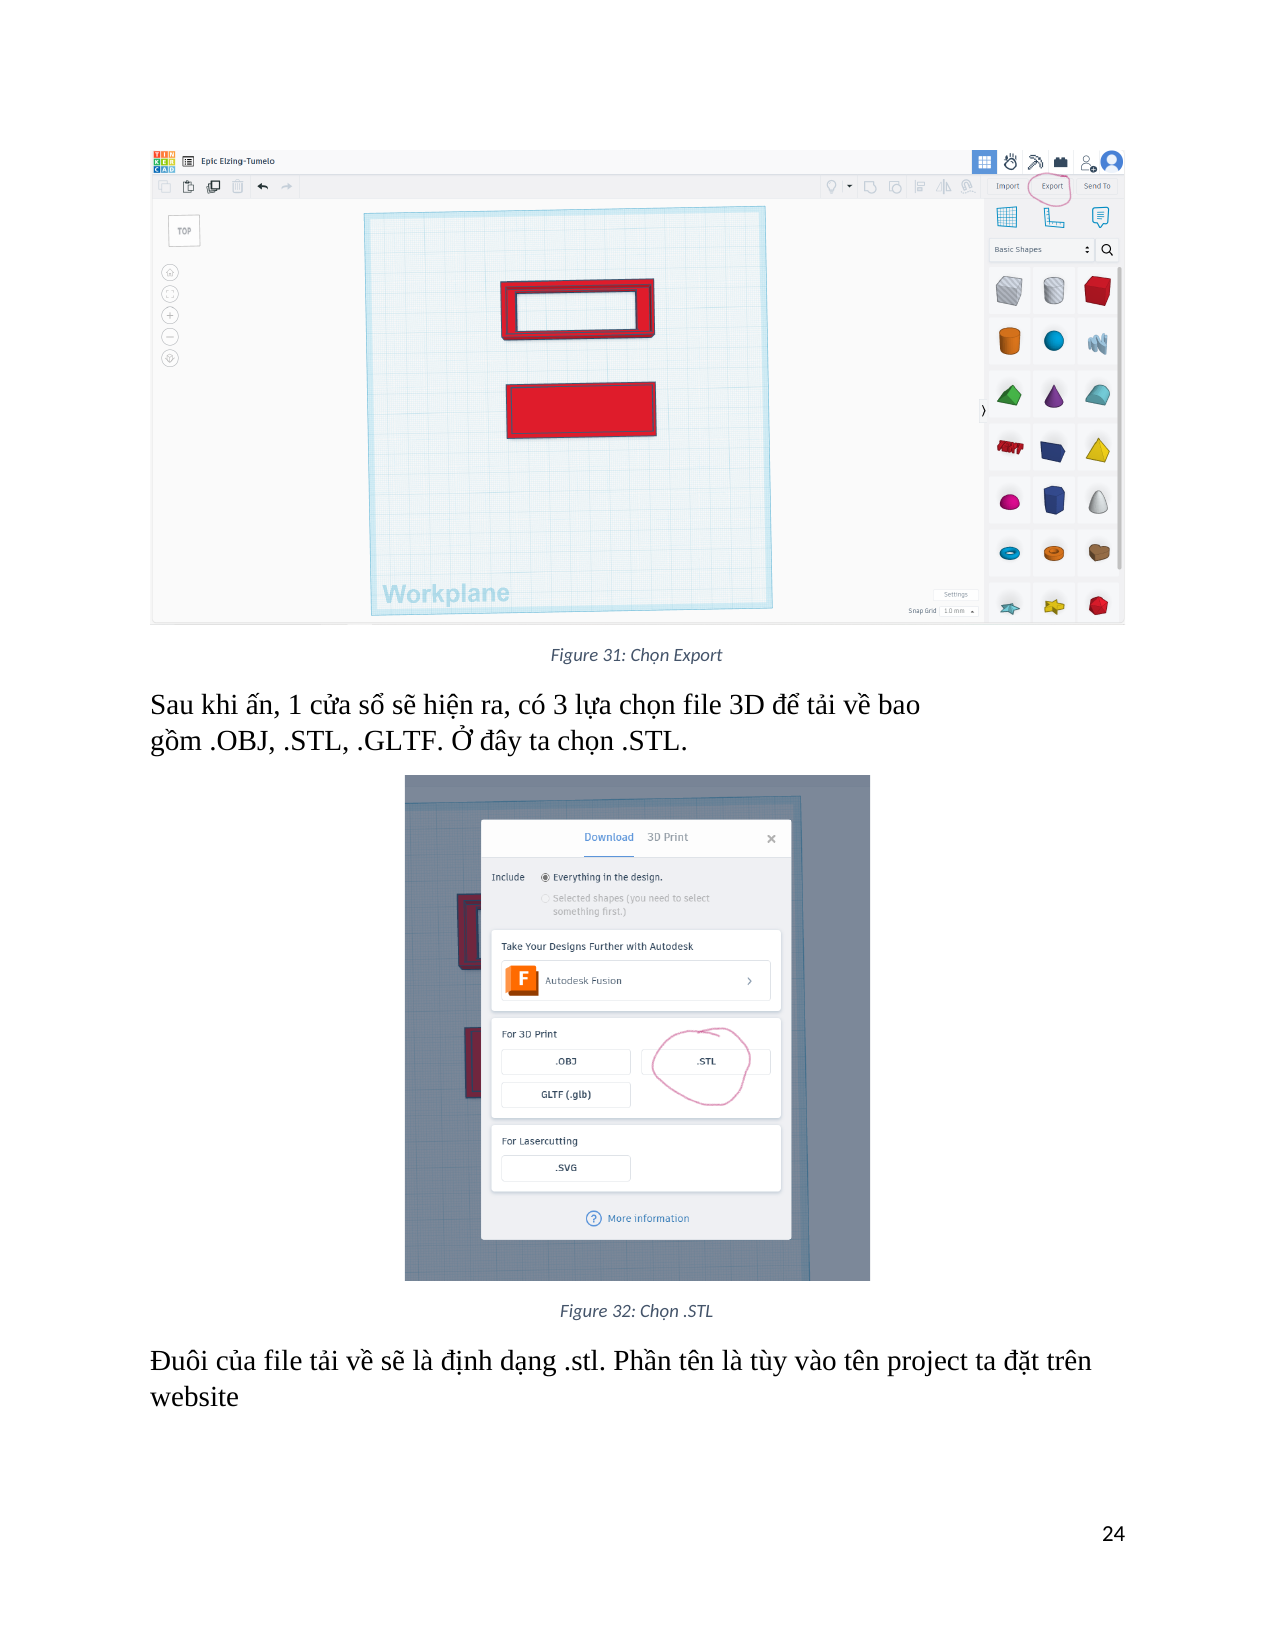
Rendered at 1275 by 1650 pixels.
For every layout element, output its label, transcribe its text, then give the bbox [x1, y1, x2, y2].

text Đuôi của file tải về sẽ là định dạng .stl. Phần tên là tùy vào tên project ta đặt trên website [150, 1343, 1125, 1413]
picture [404, 775, 871, 1281]
text Sau khi ấn, 1 cửa sổ sẽ hiện ra, có 3 lựa chọn file 3D để tải về bao gồm .OBJ, .STL, .GLTF. Ở đây ta chọn .STL. [150, 687, 1125, 757]
picture [150, 150, 1125, 625]
text Figure 32: Chọn .STL [150, 1299, 1125, 1322]
text Figure 31: Chọn Export [150, 643, 1125, 666]
